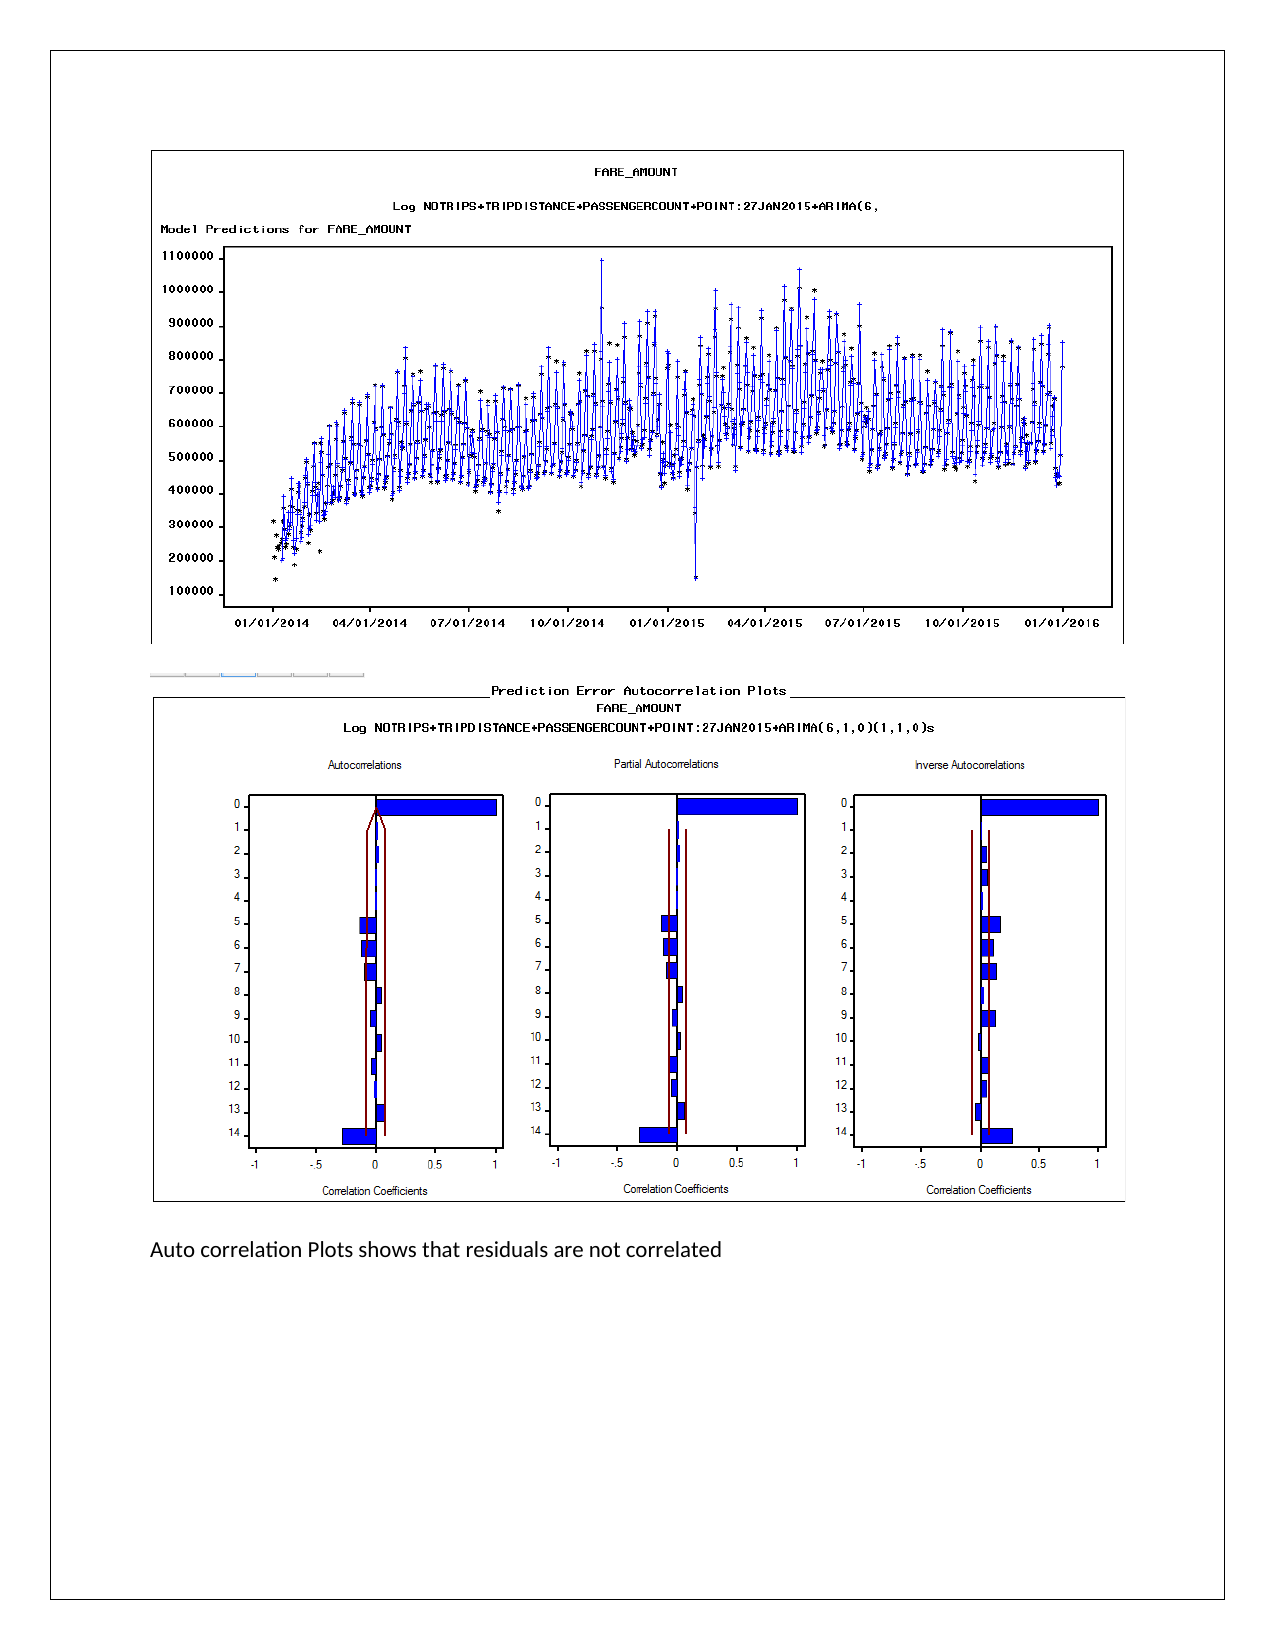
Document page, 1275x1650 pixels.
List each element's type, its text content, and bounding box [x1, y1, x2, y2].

picture [150, 150, 1125, 644]
picture [150, 673, 1125, 1204]
text Auto correlation Plots shows that residuals are not correlated [150, 1235, 1125, 1263]
